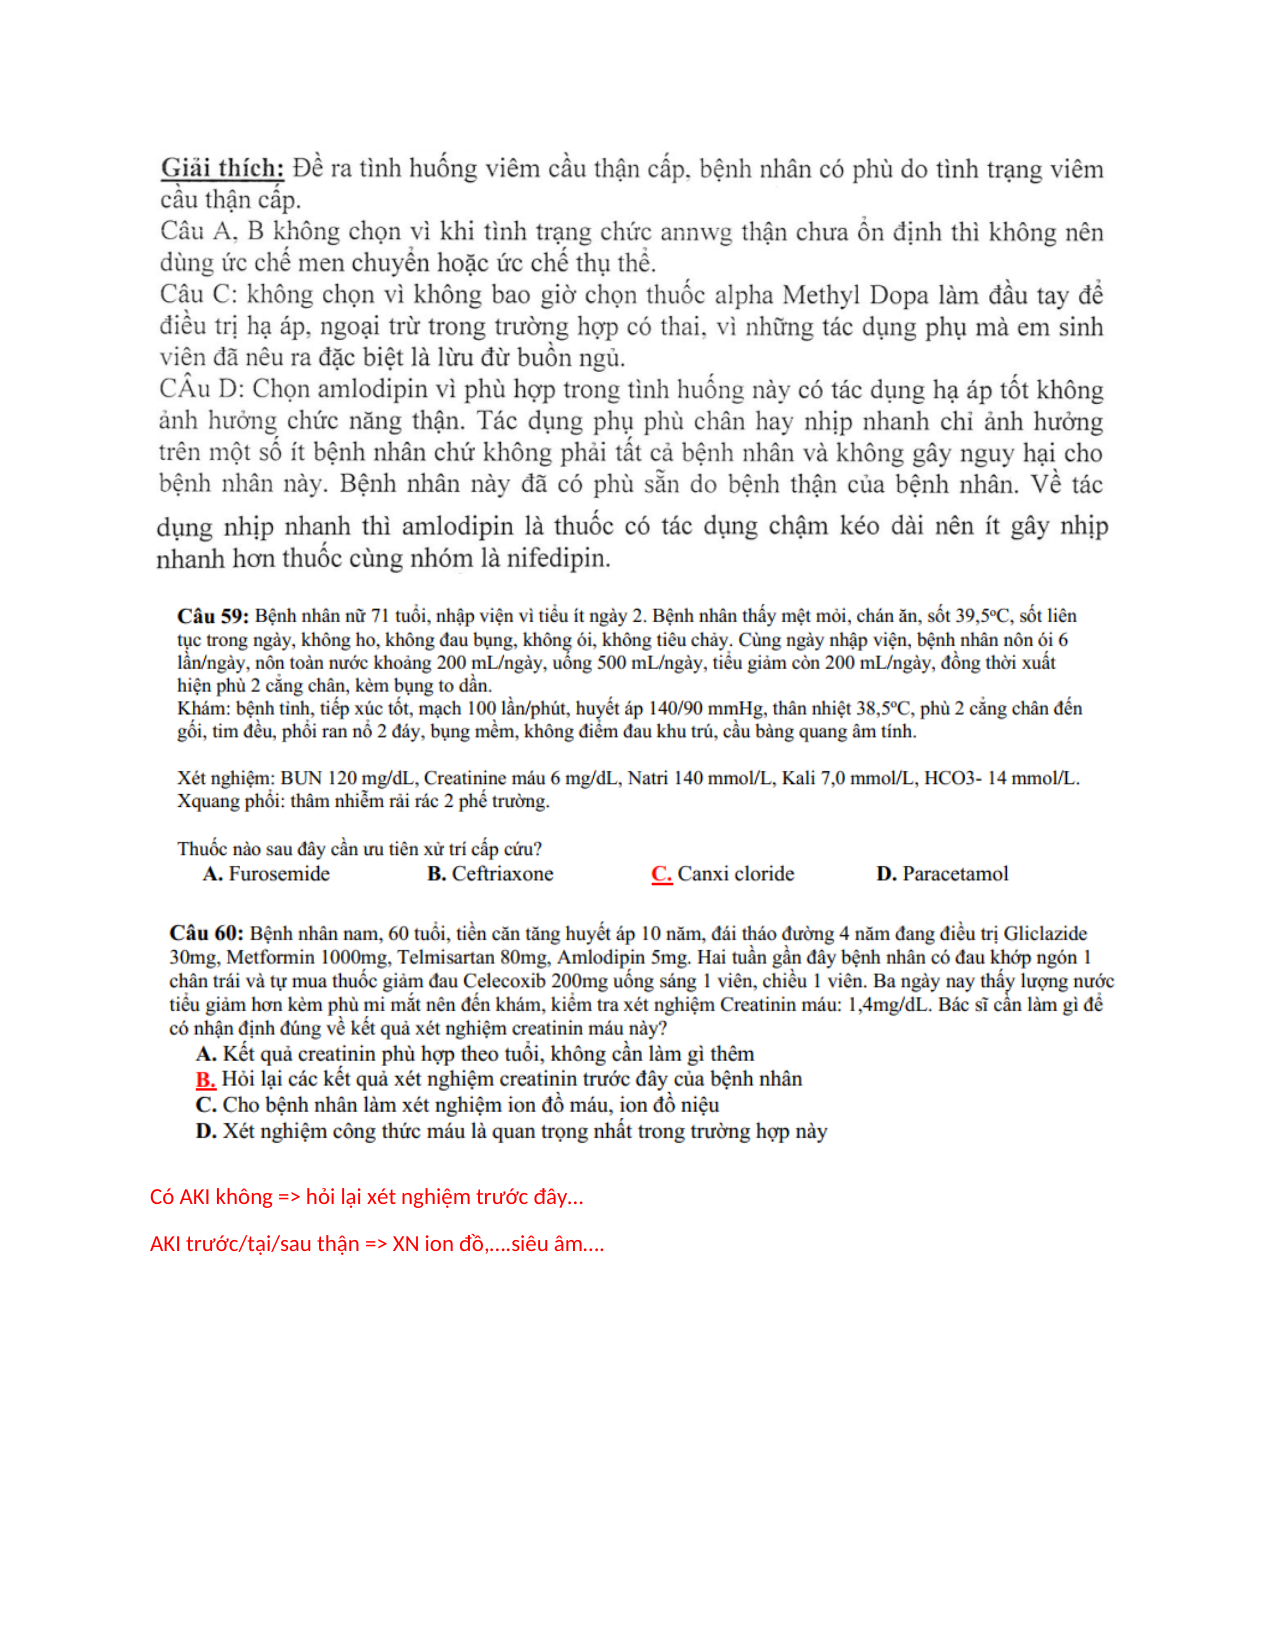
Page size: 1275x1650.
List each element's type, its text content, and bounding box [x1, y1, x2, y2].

text AKI trước/tại/sau thận => XN ion đồ,….siêu âm…. [150, 1229, 1125, 1257]
picture [150, 508, 1125, 574]
picture [150, 150, 1125, 507]
picture [150, 909, 1125, 1158]
picture [150, 592, 1125, 907]
text Có AKI không => hỏi lại xét nghiệm trước đây… [150, 1182, 1125, 1210]
